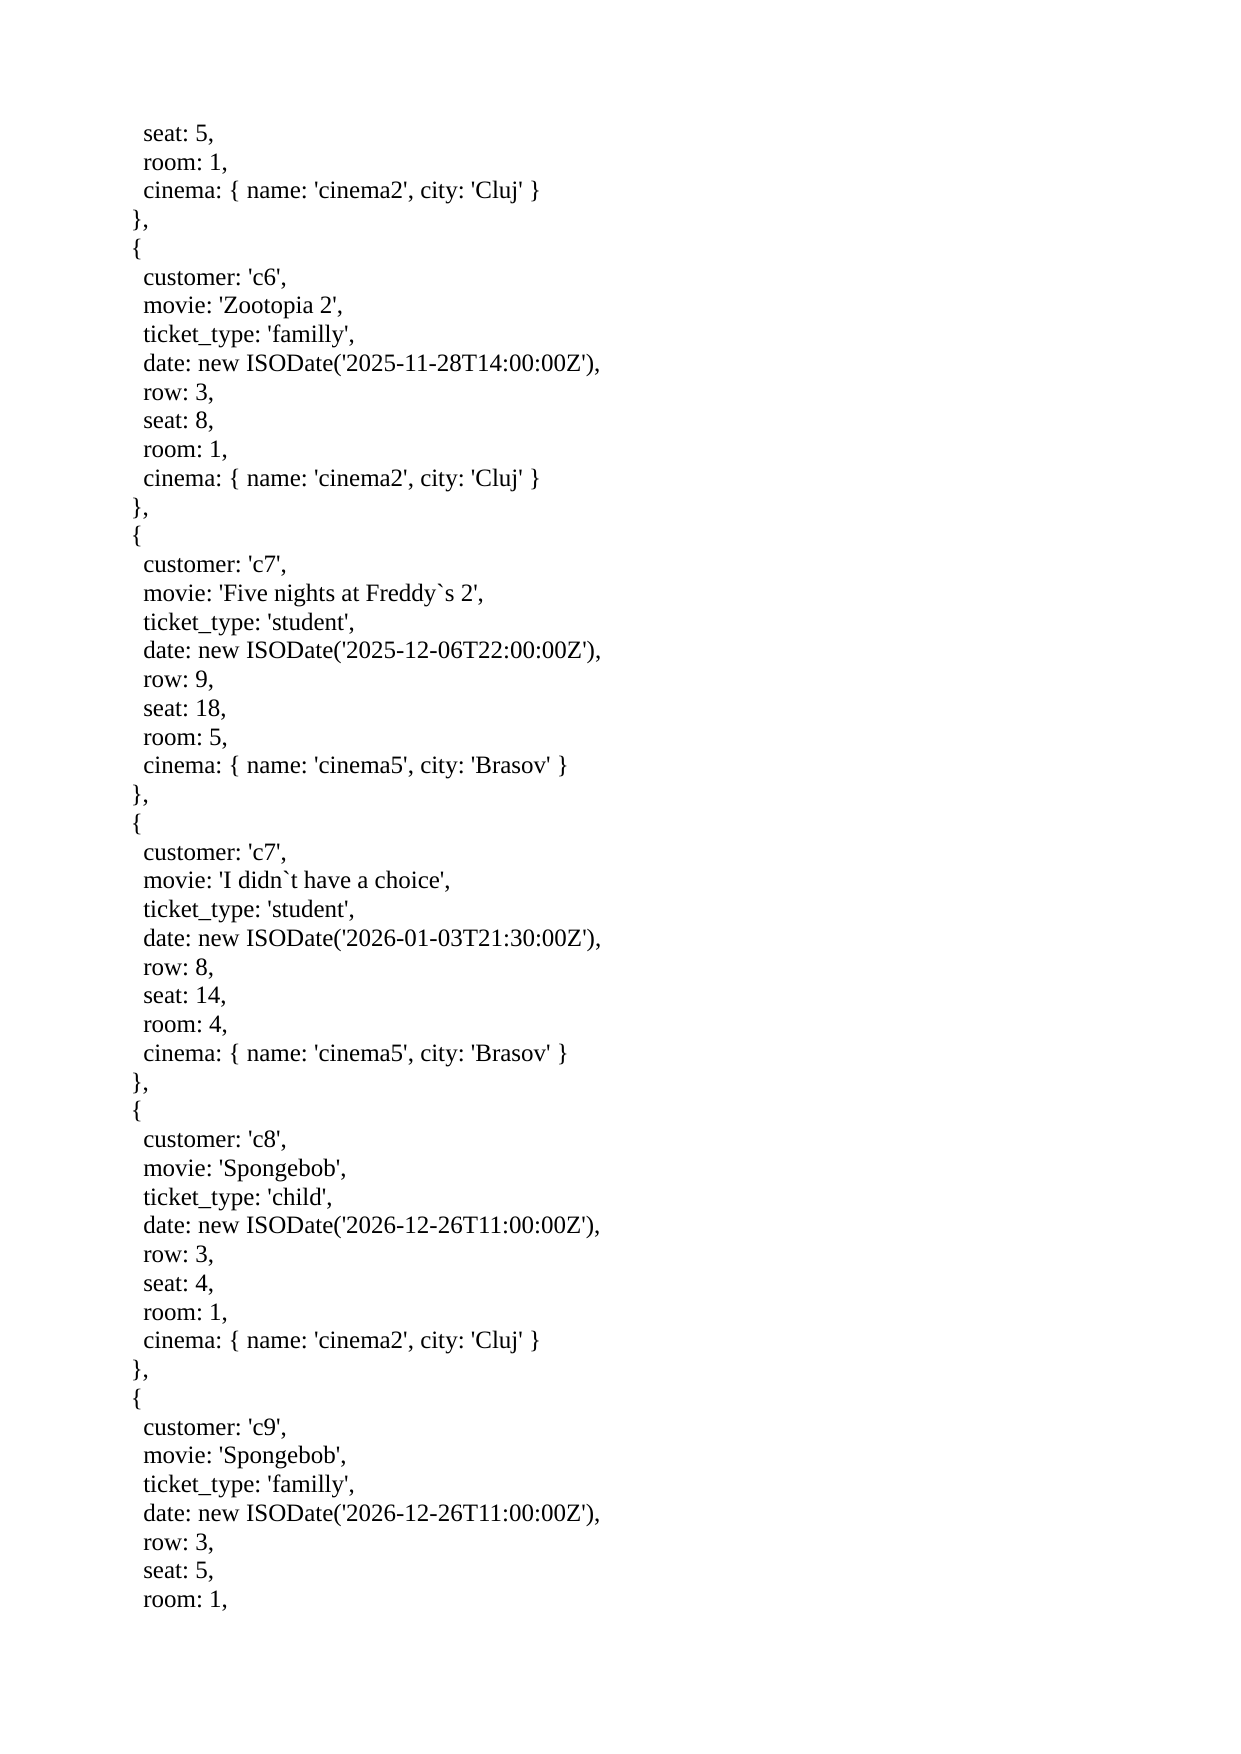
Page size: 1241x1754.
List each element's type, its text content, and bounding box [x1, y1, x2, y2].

text room: 1, [118, 1297, 1122, 1326]
text seat: 8, [118, 406, 1122, 434]
text }, [118, 204, 1122, 233]
text { [118, 1383, 1122, 1412]
text { [118, 1096, 1122, 1124]
text seat: 18, [118, 693, 1122, 722]
text row: 3, [118, 377, 1122, 406]
text row: 3, [118, 1239, 1122, 1268]
text cinema: { name: 'cinema2', city: 'Cluj' } [118, 176, 1122, 204]
text movie: 'Five nights at Freddy`s 2', [118, 578, 1122, 607]
text movie: 'Spongebob', [118, 1441, 1122, 1469]
text customer: 'c7', [118, 837, 1122, 866]
text { [118, 808, 1122, 837]
text }, [118, 779, 1122, 808]
text { [118, 233, 1122, 262]
text seat: 14, [118, 981, 1122, 1009]
text }, [118, 492, 1122, 521]
text seat: 5, [118, 118, 1122, 147]
text customer: 'c8', [118, 1124, 1122, 1153]
text movie: 'Spongebob', [118, 1153, 1122, 1182]
text cinema: { name: 'cinema2', city: 'Cluj' } [118, 463, 1122, 492]
text ticket_type: 'student', [118, 607, 1122, 636]
text date: new ISODate('2025-11-28T14:00:00Z'), [118, 348, 1122, 377]
text ticket_type: 'familly', [118, 319, 1122, 348]
text date: new ISODate('2025-12-06T22:00:00Z'), [118, 636, 1122, 664]
text room: 1, [118, 147, 1122, 176]
text customer: 'c6', [118, 262, 1122, 291]
text seat: 4, [118, 1268, 1122, 1297]
text date: new ISODate('2026-01-03T21:30:00Z'), [118, 923, 1122, 952]
text row: 9, [118, 664, 1122, 693]
text customer: 'c7', [118, 549, 1122, 578]
text room: 1, [118, 434, 1122, 463]
text date: new ISODate('2026-12-26T11:00:00Z'), [118, 1211, 1122, 1239]
text row: 8, [118, 952, 1122, 981]
text { [118, 521, 1122, 549]
text room: 5, [118, 722, 1122, 751]
text }, [118, 1354, 1122, 1383]
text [118, 1326, 1122, 1354]
text cinema: { name: 'cinema5', city: 'Brasov' } [118, 1038, 1122, 1067]
text cinema: { name: 'cinema5', city: 'Brasov' } [118, 751, 1122, 779]
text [118, 1498, 1122, 1527]
text }, [118, 1067, 1122, 1096]
text customer: 'c9', [118, 1412, 1122, 1441]
text row: 3, [118, 1527, 1122, 1556]
text room: 1, [118, 1584, 1122, 1613]
text movie: 'Zootopia 2', [118, 291, 1122, 319]
text room: 4, [118, 1009, 1122, 1038]
text ticket_type: 'familly', [118, 1469, 1122, 1498]
text movie: 'I didn`t have a choice', [118, 866, 1122, 894]
text ticket_type: 'student', [118, 894, 1122, 923]
text seat: 5, [118, 1556, 1122, 1584]
text ticket_type: 'child', [118, 1182, 1122, 1211]
